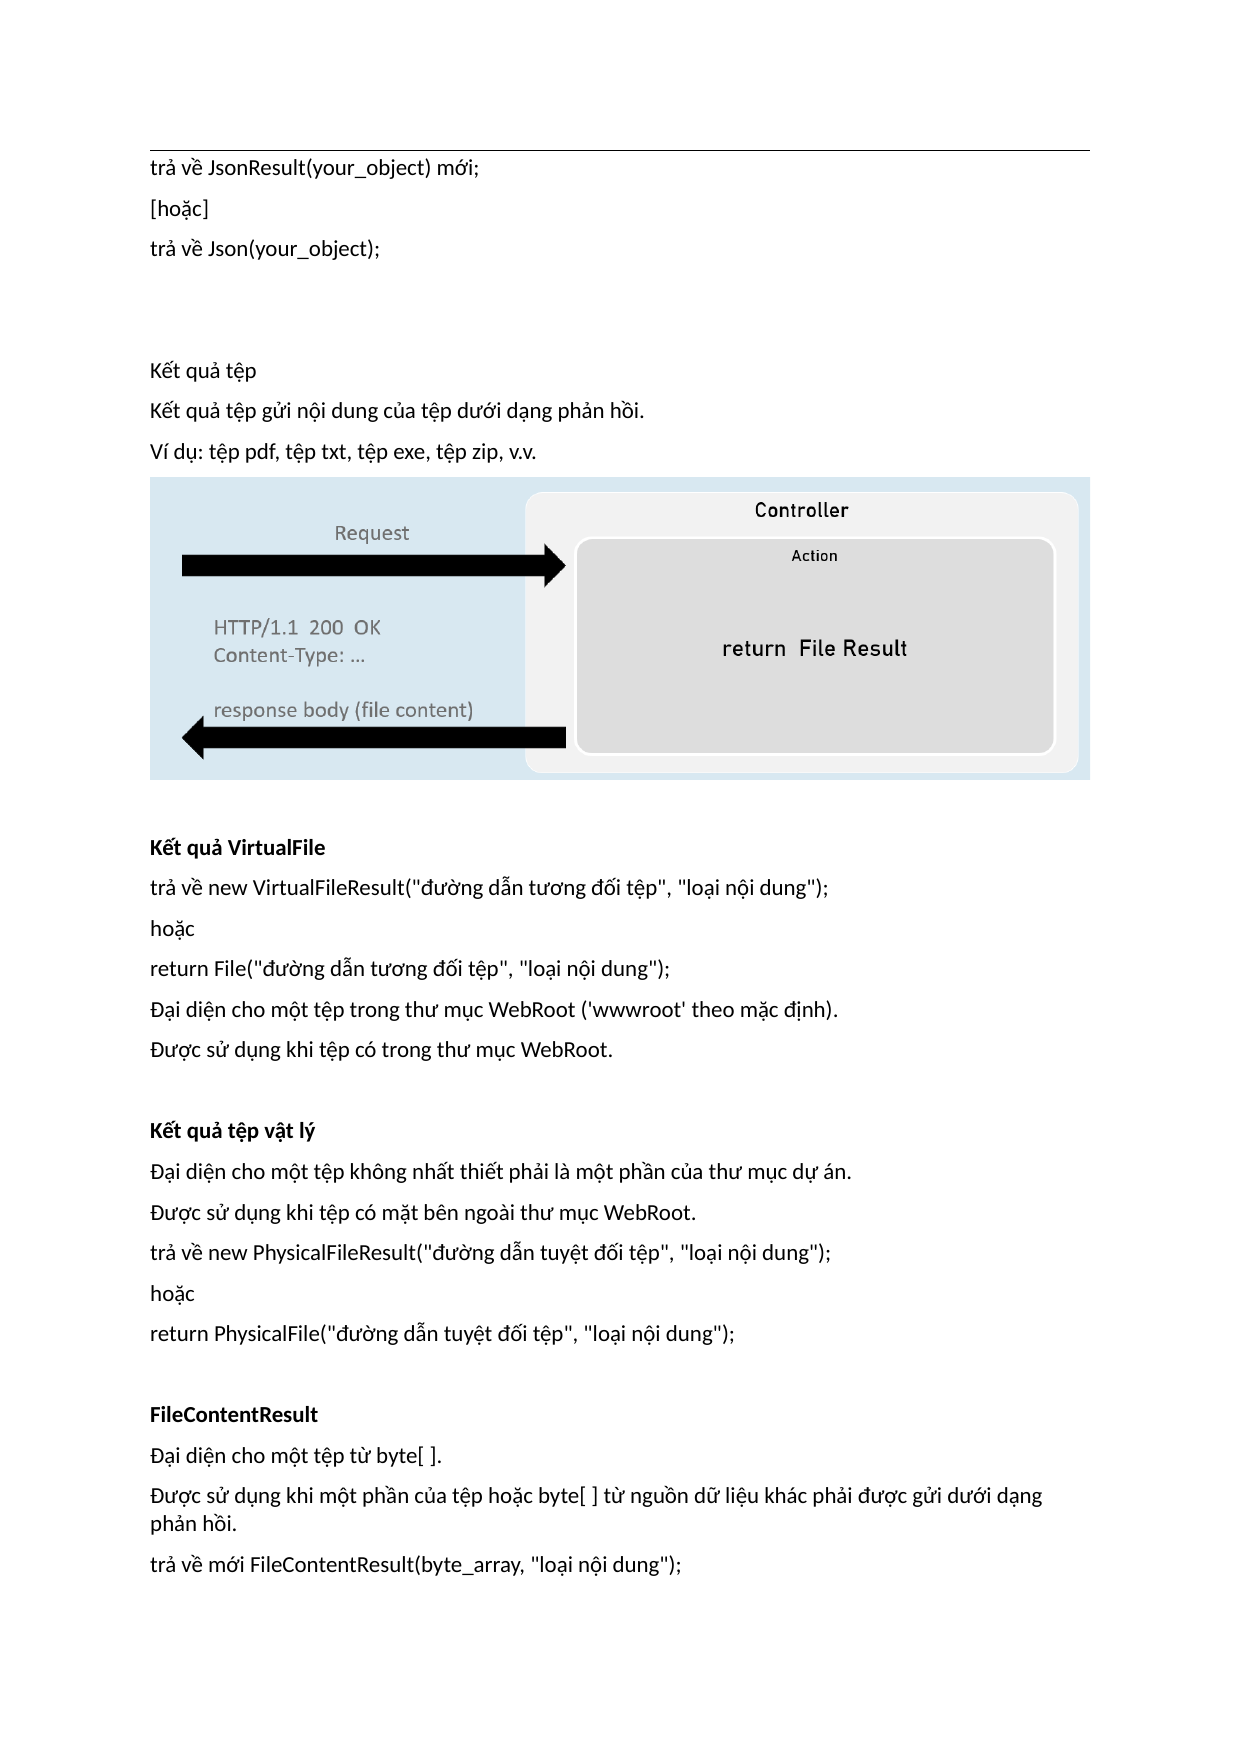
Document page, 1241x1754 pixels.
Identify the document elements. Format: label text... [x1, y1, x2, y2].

text return PhysicalFile("đường dẫn tuyệt đối tệp", "loại nội dung"); [150, 1316, 1090, 1347]
picture [150, 477, 1091, 780]
text trả về JsonResult(your_object) mới; [150, 151, 1090, 181]
text Được sử dụng khi một phần của tệp hoặc byte[ ] từ nguồn dữ liệu khác phải được gửi dưới dạng phản hồi. [150, 1478, 1090, 1537]
text Kết quả tệp gửi nội dung của tệp dưới dạng phản hồi. [150, 393, 1090, 424]
text FileContentResult [150, 1397, 1090, 1428]
text Kết quả tệp vật lý [150, 1113, 1090, 1145]
text Kết quả VirtualFile [150, 830, 1090, 861]
text hoặc [150, 1276, 1090, 1307]
text trả về new VirtualFileResult("đường dẫn tương đối tệp", "loại nội dung"); [150, 870, 1090, 902]
text trả về mới FileContentResult(byte_array, "loại nội dung"); [150, 1547, 1090, 1578]
text trả về Json(your_object); [150, 231, 1090, 262]
text Đại diện cho một tệp trong thư mục WebRoot ('wwwroot' theo mặc định). [150, 992, 1090, 1023]
text Đại diện cho một tệp không nhất thiết phải là một phần của thư mục dự án. [150, 1154, 1090, 1185]
text return File("đường dẫn tương đối tệp", "loại nội dung"); [150, 951, 1090, 983]
text Ví dụ: tệp pdf, tệp txt, tệp exe, tệp zip, v.v. [150, 434, 1090, 465]
text trả về new PhysicalFileResult("đường dẫn tuyệt đối tệp", "loại nội dung"); [150, 1235, 1090, 1266]
text hoặc [150, 911, 1090, 942]
text Được sử dụng khi tệp có mặt bên ngoài thư mục WebRoot. [150, 1194, 1090, 1226]
text [hoặc] [150, 191, 1090, 222]
text Đại diện cho một tệp từ byte[ ]. [150, 1438, 1090, 1469]
text Kết quả tệp [150, 353, 1090, 384]
text Được sử dụng khi tệp có trong thư mục WebRoot. [150, 1032, 1090, 1064]
